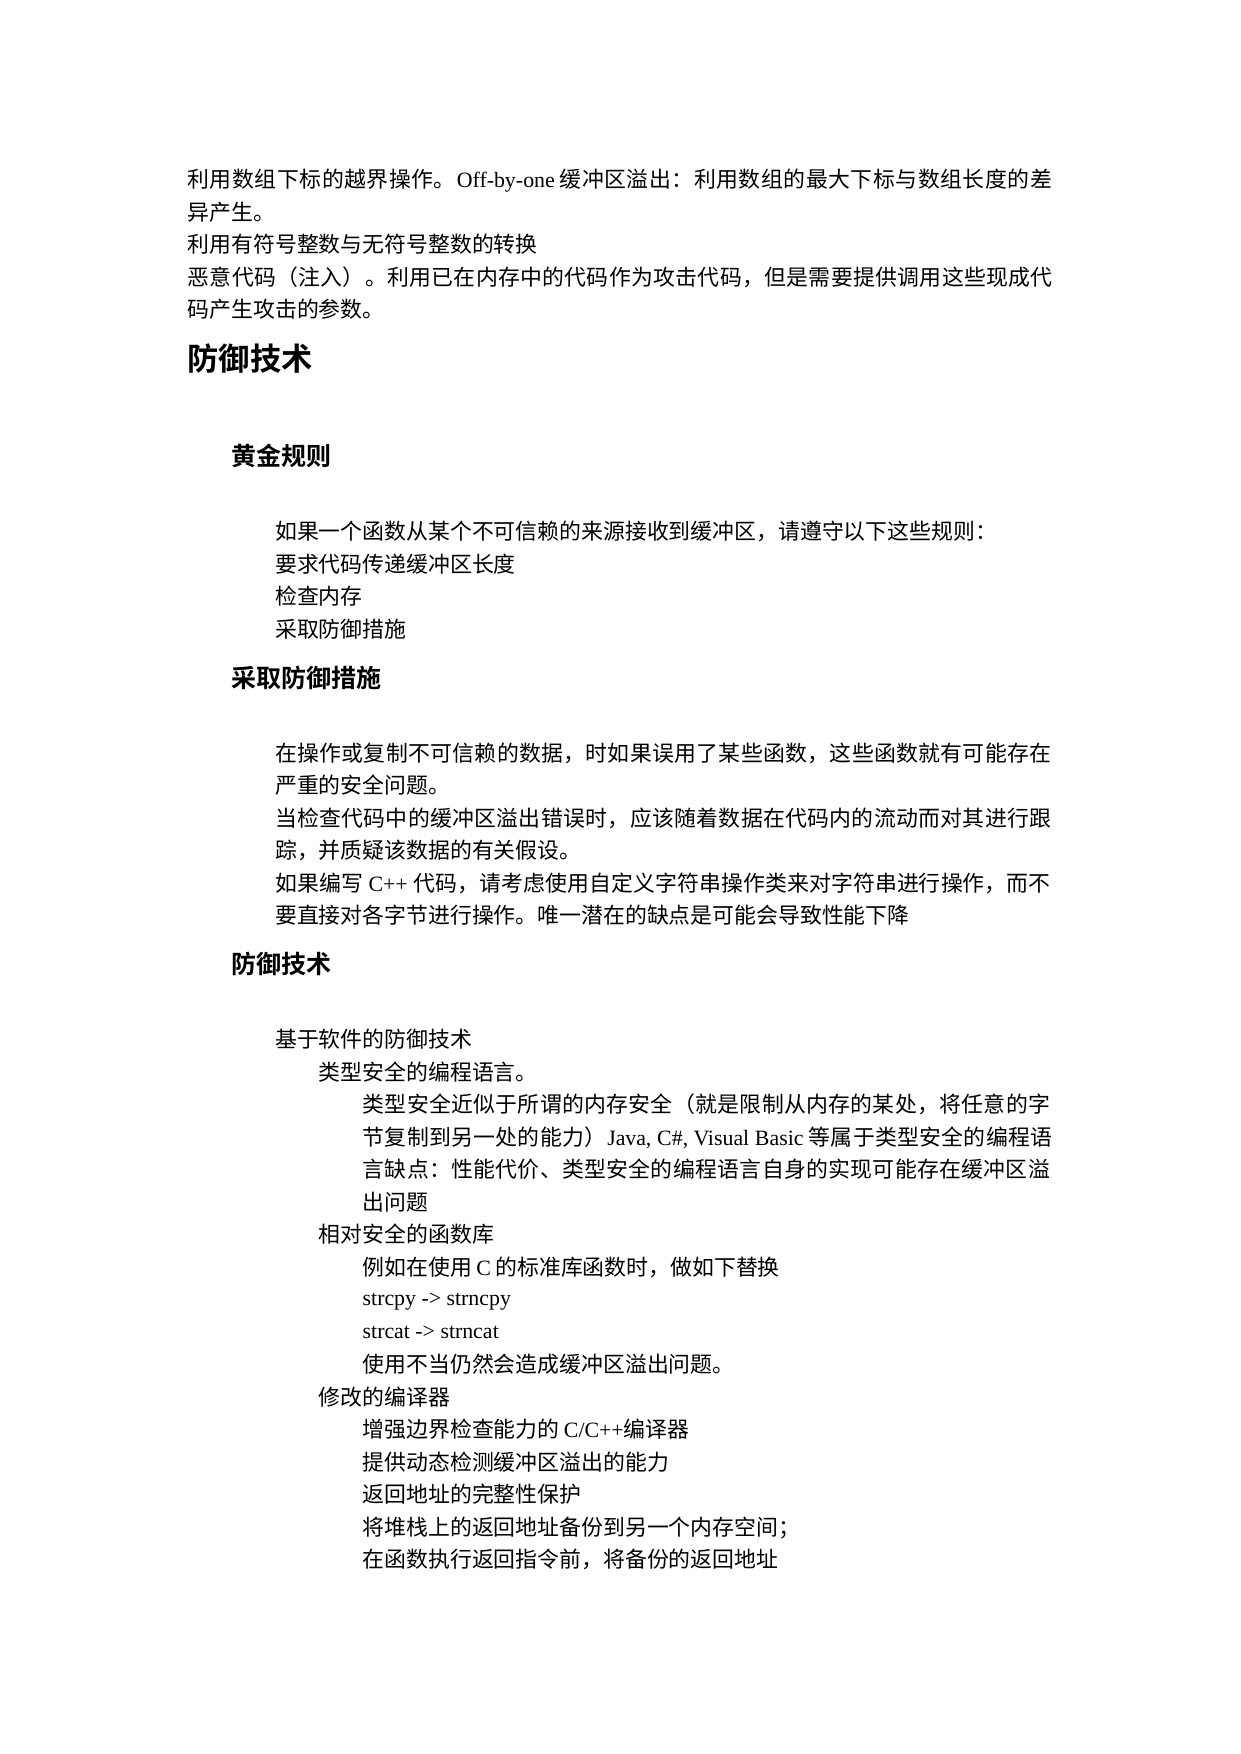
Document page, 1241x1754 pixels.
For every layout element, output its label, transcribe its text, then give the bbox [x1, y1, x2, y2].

text 基于软件的防御技术 [187, 1022, 1053, 1054]
subtitle 防御技术 [187, 324, 1053, 389]
text 恶意代码（注入）。利用已在内存中的代码作为攻击代码，但是需要提供调用这些现成代码产生攻击的参数。 [187, 259, 1053, 324]
text 使用不当仍然会造成缓冲区溢出问题。 [362, 1347, 1053, 1379]
subtitle 黄金规则 [187, 422, 1053, 487]
text 如果一个函数从某个不可信赖的来源接收到缓冲区，请遵守以下这些规则： [231, 514, 1053, 546]
text 提供动态检测缓冲区溢出的能力 [362, 1444, 1053, 1477]
text 相对安全的函数库 [319, 1217, 1053, 1249]
subtitle 防御技术 [187, 930, 1053, 995]
text 在操作或复制不可信赖的数据，时如果误用了某些函数，这些函数就有可能存在严重的安全问题。 [275, 735, 1053, 800]
text 要求代码传递缓冲区长度 [275, 546, 1053, 579]
text strcpy -> strncpy [362, 1282, 1053, 1314]
text 采取防御措施 [275, 611, 1053, 644]
text 类型安全近似于所谓的内存安全（就是限制从内存的某处，将任意的字节复制到另一处的能力）Java, C#, Visual Basic等属于类型安全的编程语言缺点：性能代价、类型安全的编程语言自身的实现可能存在缓冲区溢出问题 [362, 1087, 1053, 1217]
text 将堆栈上的返回地址备份到另一个内存空间； [362, 1509, 1053, 1542]
text 利用数组下标的越界操作。Off-by-one缓冲区溢出：利用数组的最大下标与数组长度的差异产生。 [187, 162, 1053, 227]
text 例如在使用C的标准库函数时，做如下替换 [319, 1249, 1053, 1282]
text 增强边界检查能力的C/C++编译器 [319, 1412, 1053, 1444]
text strcat -> strncat [362, 1314, 1053, 1347]
text 利用有符号整数与无符号整数的转换 [187, 227, 1053, 259]
text 修改的编译器 [319, 1379, 1053, 1412]
text 检查内存 [275, 579, 1053, 611]
text 在函数执行返回指令前，将备份的返回地址 [362, 1542, 1053, 1574]
text 当检查代码中的缓冲区溢出错误时，应该随着数据在代码内的流动而对其进行跟踪，并质疑该数据的有关假设。 [275, 800, 1053, 865]
text 类型安全的编程语言。 [319, 1054, 1053, 1087]
text 如果编写 C++ 代码，请考虑使用自定义字符串操作类来对字符串进行操作，而不要直接对各字节进行操作。唯一潜在的缺点是可能会导致性能下降 [275, 865, 1053, 930]
text 返回地址的完整性保护 [362, 1477, 1053, 1509]
subtitle 采取防御措施 [187, 644, 1053, 709]
